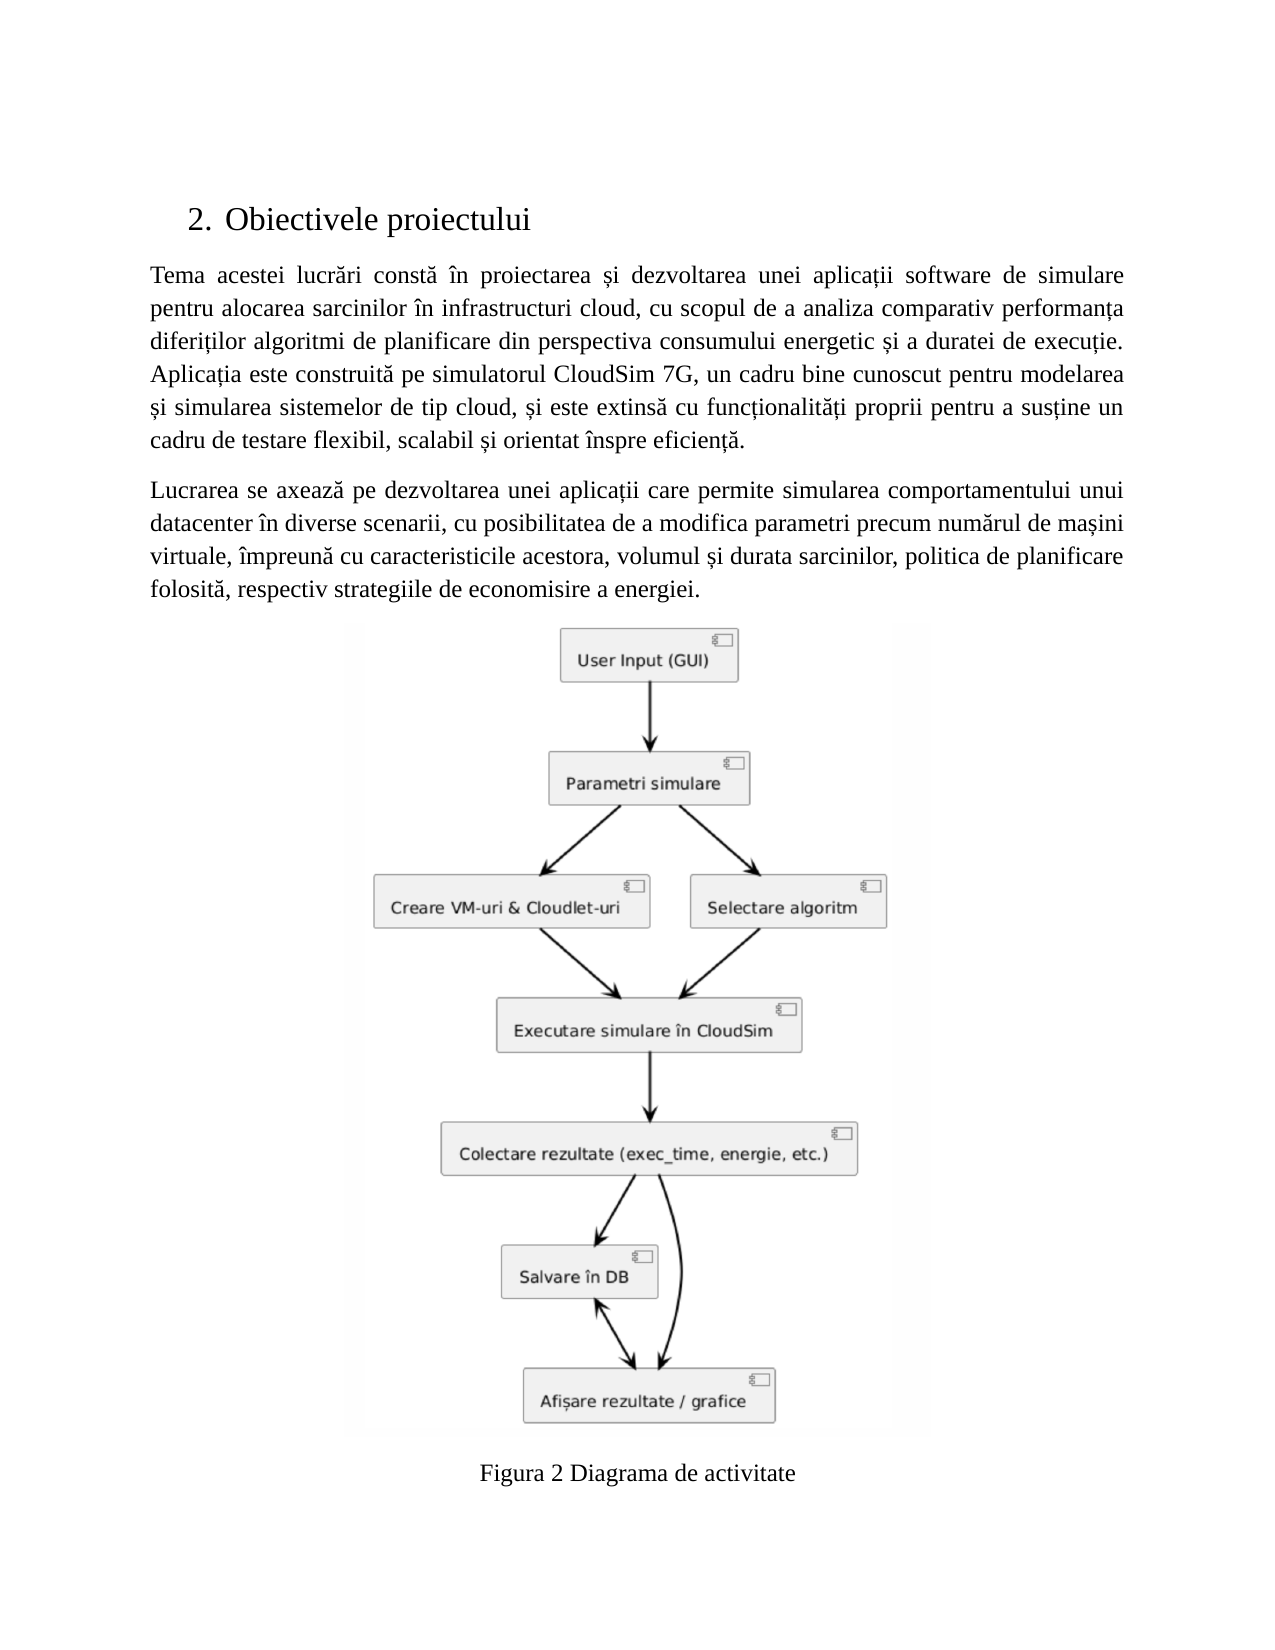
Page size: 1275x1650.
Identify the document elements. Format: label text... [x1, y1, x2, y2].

text Figura 2 Diagrama de activitate [150, 1458, 1125, 1487]
text Tema acestei lucrări constă în proiectarea și dezvoltarea unei aplicații software de simulare pentru alocarea sarcinilor în infrastructuri cloud, cu scopul de a analiza comparativ performanța diferiților algoritmi de planificare din perspectiva consumului energetic și a duratei de execuție. Aplicația este construită pe simulatorul CloudSim 7G, un cadru bine cunoscut pentru modelarea și simularea sistemelor de tip cloud, și este extinsă cu funcționalități proprii pentru a susține un cadru de testare flexibil, scalabil și orientat înspre eficiență. [150, 260, 1125, 454]
text Lucrarea se axează pe dezvoltarea unei aplicații care permite simularea comportamentului unui datacenter în diverse scenarii, cu posibilitatea de a modifica parametri precum numărul de mașini virtuale, împreună cu caracteristicile acestora, volumul și durata sarcinilor, politica de planificare folosită, respectiv strategiile de economisire a energiei. [150, 475, 1125, 603]
picture [344, 623, 931, 1437]
list Obiectivele proiectului [187, 200, 1125, 238]
